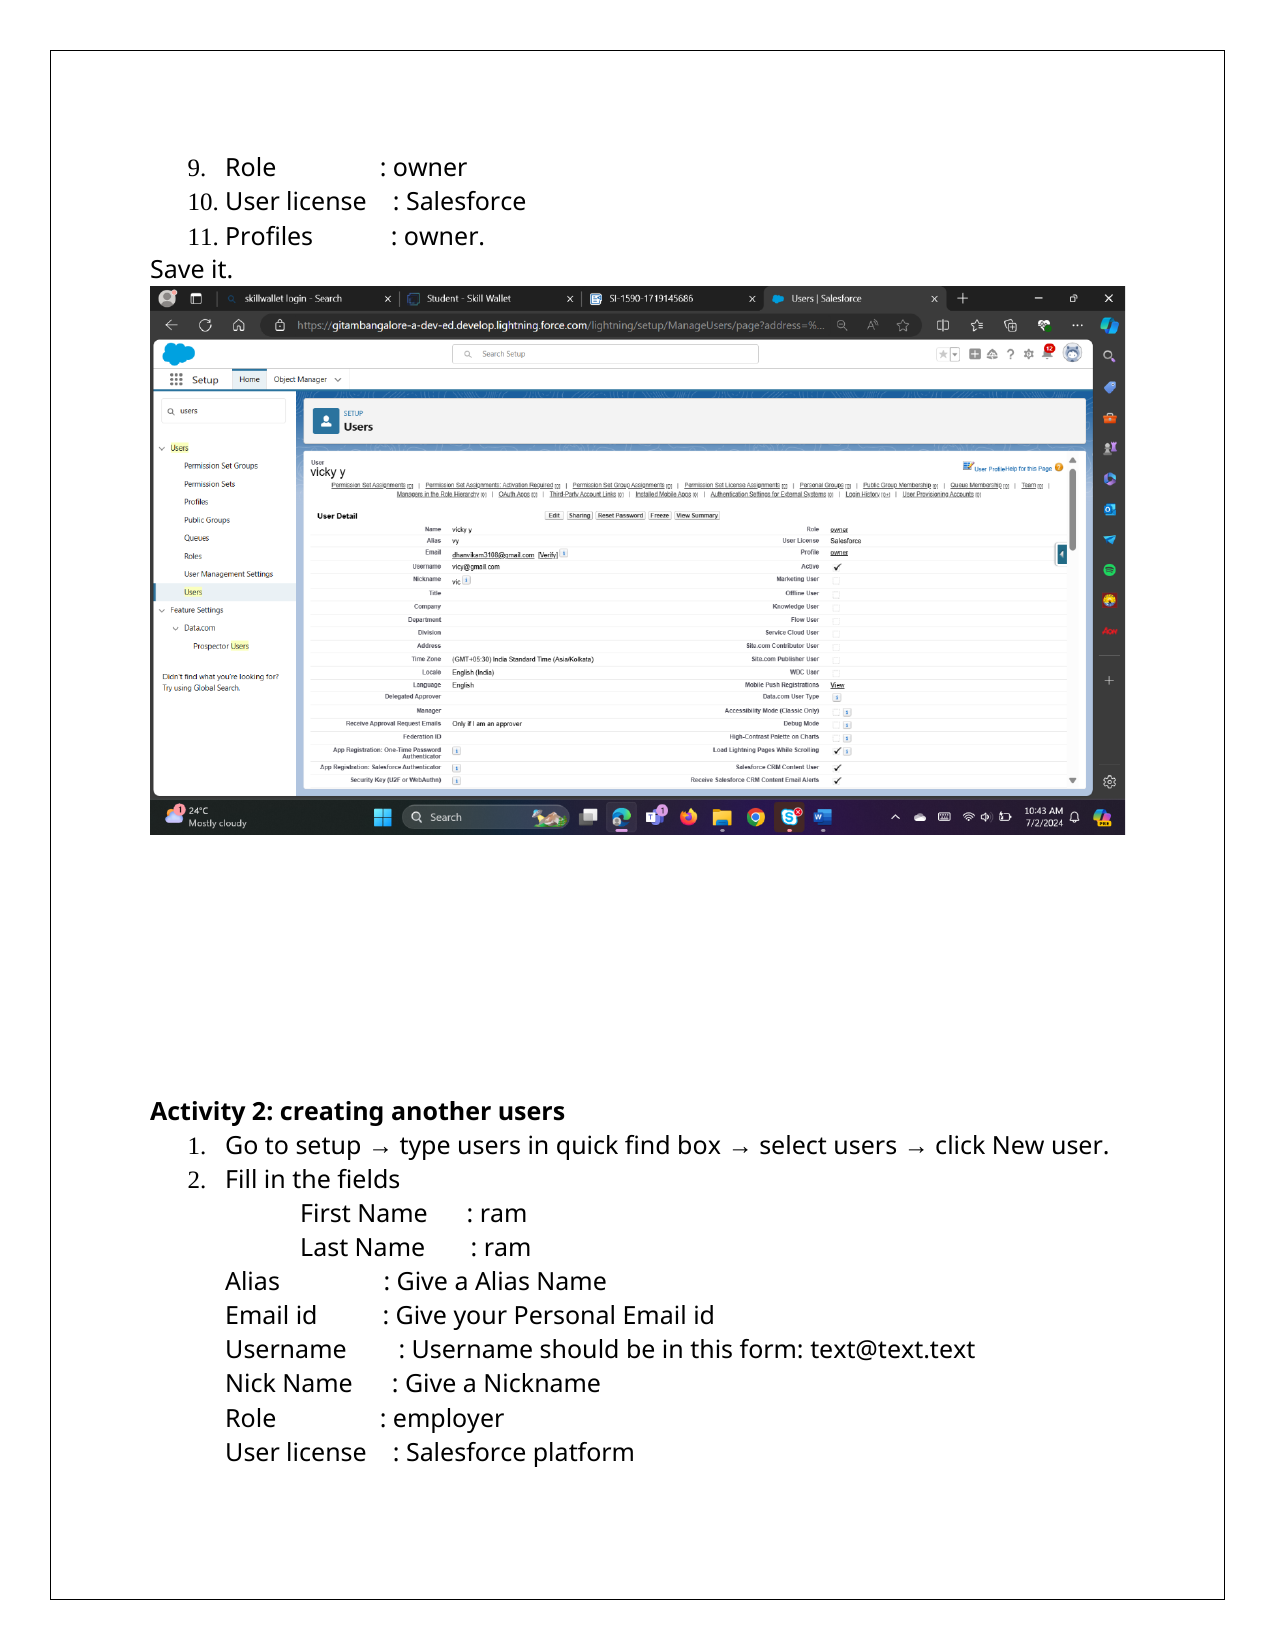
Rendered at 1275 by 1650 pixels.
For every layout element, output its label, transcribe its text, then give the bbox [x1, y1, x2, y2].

text Nick Name : Give a Nickname [150, 1366, 1125, 1400]
text Save it. [150, 252, 1125, 286]
text First Name : ram [150, 1196, 1125, 1230]
list Profiles : owner. [187, 218, 1125, 252]
text Username : Username should be in this form: text@text.text [150, 1332, 1125, 1366]
text Alias : Give a Alias Name [150, 1264, 1125, 1298]
text Activity 2: creating another users [150, 1094, 1125, 1128]
list User license : Salesforce [187, 184, 1125, 218]
text Last Name : ram [150, 1230, 1125, 1264]
list Go to setup → type users in quick find box → select users → click New user. [187, 1128, 1125, 1162]
list Fill in the fields [187, 1162, 1125, 1196]
text Role : employer [150, 1400, 1125, 1434]
text User license : Salesforce platform [150, 1434, 1125, 1468]
list Role : owner [187, 150, 1125, 184]
text Email id : Give your Personal Email id [150, 1298, 1125, 1332]
picture [150, 286, 1125, 835]
